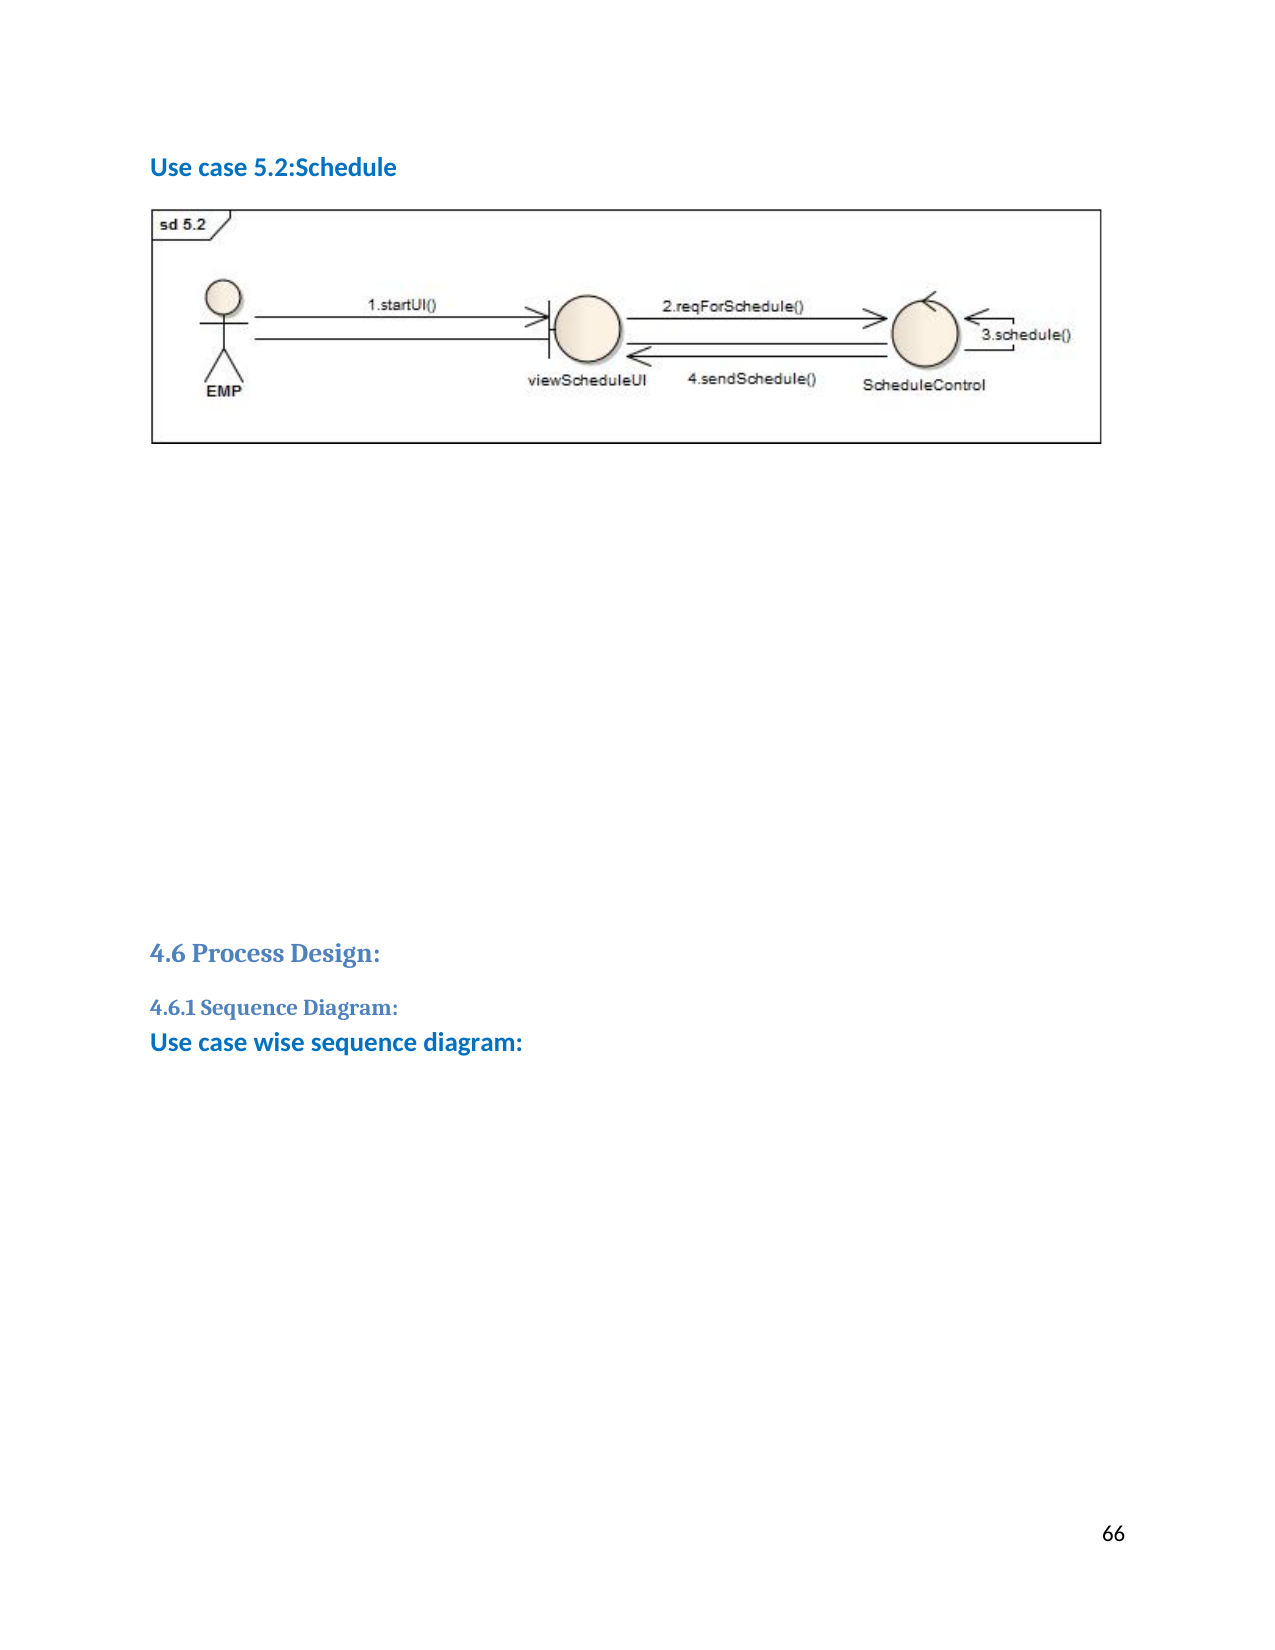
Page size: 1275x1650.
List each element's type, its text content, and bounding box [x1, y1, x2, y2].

text Use case wise sequence diagram: [150, 1025, 1125, 1058]
subtitle 4.6 Process Design: [150, 938, 1125, 969]
picture [150, 208, 1102, 444]
text Use case 5.2:Schedule [150, 150, 1125, 183]
subtitle 4.6.1 Sequence Diagram: [150, 995, 1125, 1021]
